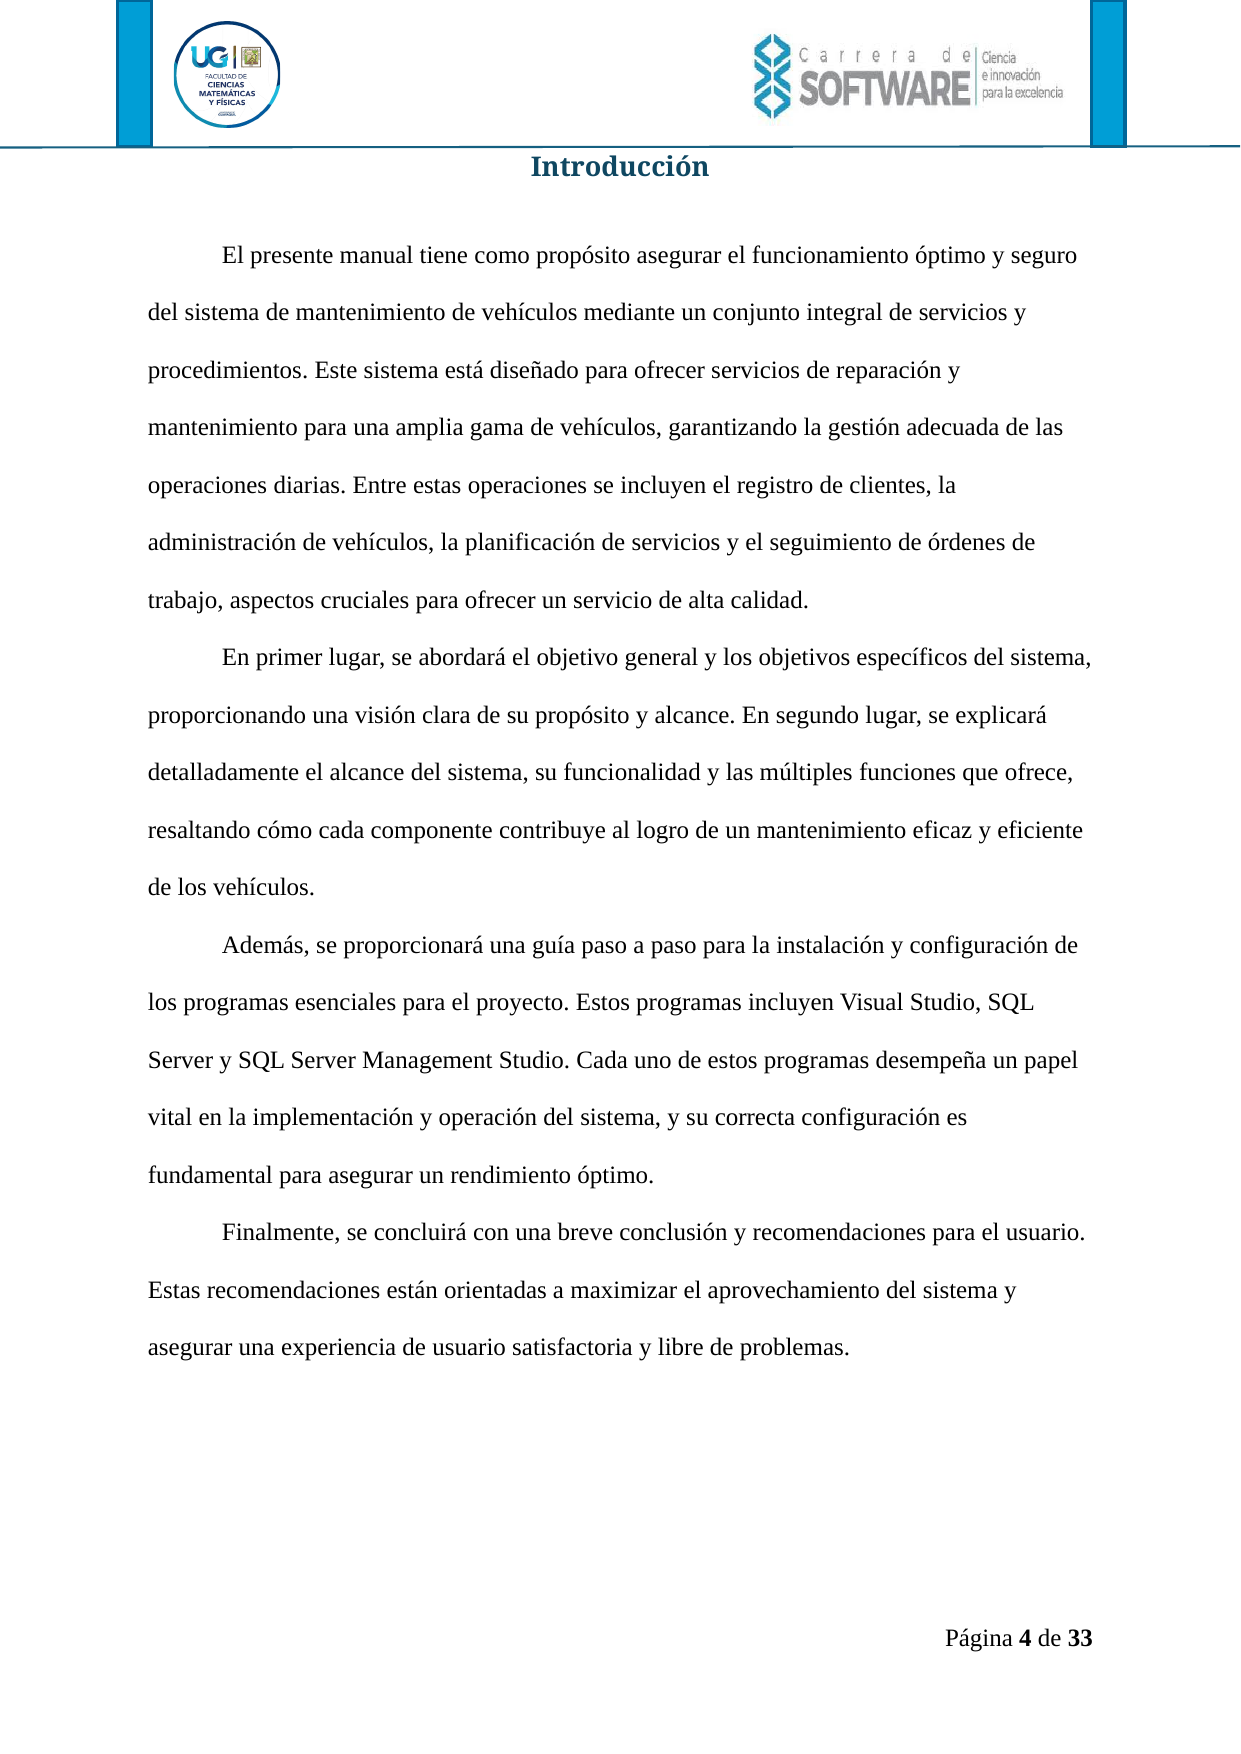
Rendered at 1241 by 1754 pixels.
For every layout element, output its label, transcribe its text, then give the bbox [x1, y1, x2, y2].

text En primer lugar, se abordará el objetivo general y los objetivos específicos del sistema, proporcionando una visión clara de su propósito y alcance. En segundo lugar, se explicará detalladamente el alcance del sistema, su funcionalidad y las múltiples funciones que ofrece, resaltando cómo cada componente contribuye al logro de un mantenimiento eficaz y eficiente de los vehículos. [148, 642, 1092, 901]
subtitle Introducción [148, 148, 1092, 184]
picture [173, 85, 215, 128]
picture [751, 28, 1068, 126]
text Finalmente, se concluirá con una breve conclusión y recomendaciones para el usuario. Estas recomendaciones están orientadas a maximizar el aprovechamiento del sistema y asegurar una experiencia de usuario satisfactoria y libre de problemas. [148, 1217, 1092, 1361]
text El presente manual tiene como propósito asegurar el funcionamiento óptimo y seguro del sistema de mantenimiento de vehículos mediante un conjunto integral de servicios y procedimientos. Este sistema está diseñado para ofrecer servicios de reparación y mantenimiento para una amplia gama de vehículos, garantizando la gestión adecuada de las operaciones diarias. Entre estas operaciones se incluyen el registro de clientes, la administración de vehículos, la planificación de servicios y el seguimiento de órdenes de trabajo, aspectos cruciales para ofrecer un servicio de alta calidad. [148, 240, 1092, 614]
text Además, se proporcionará una guía paso a paso para la instalación y configuración de los programas esenciales para el proyecto. Estos programas incluyen Visual Studio, SQL Server y SQL Server Management Studio. Cada uno de estos programas desempeña un papel vital en la implementación y operación del sistema, y su correcta configuración es fundamental para asegurar un rendimiento óptimo. [148, 930, 1092, 1189]
picture [173, 21, 281, 128]
